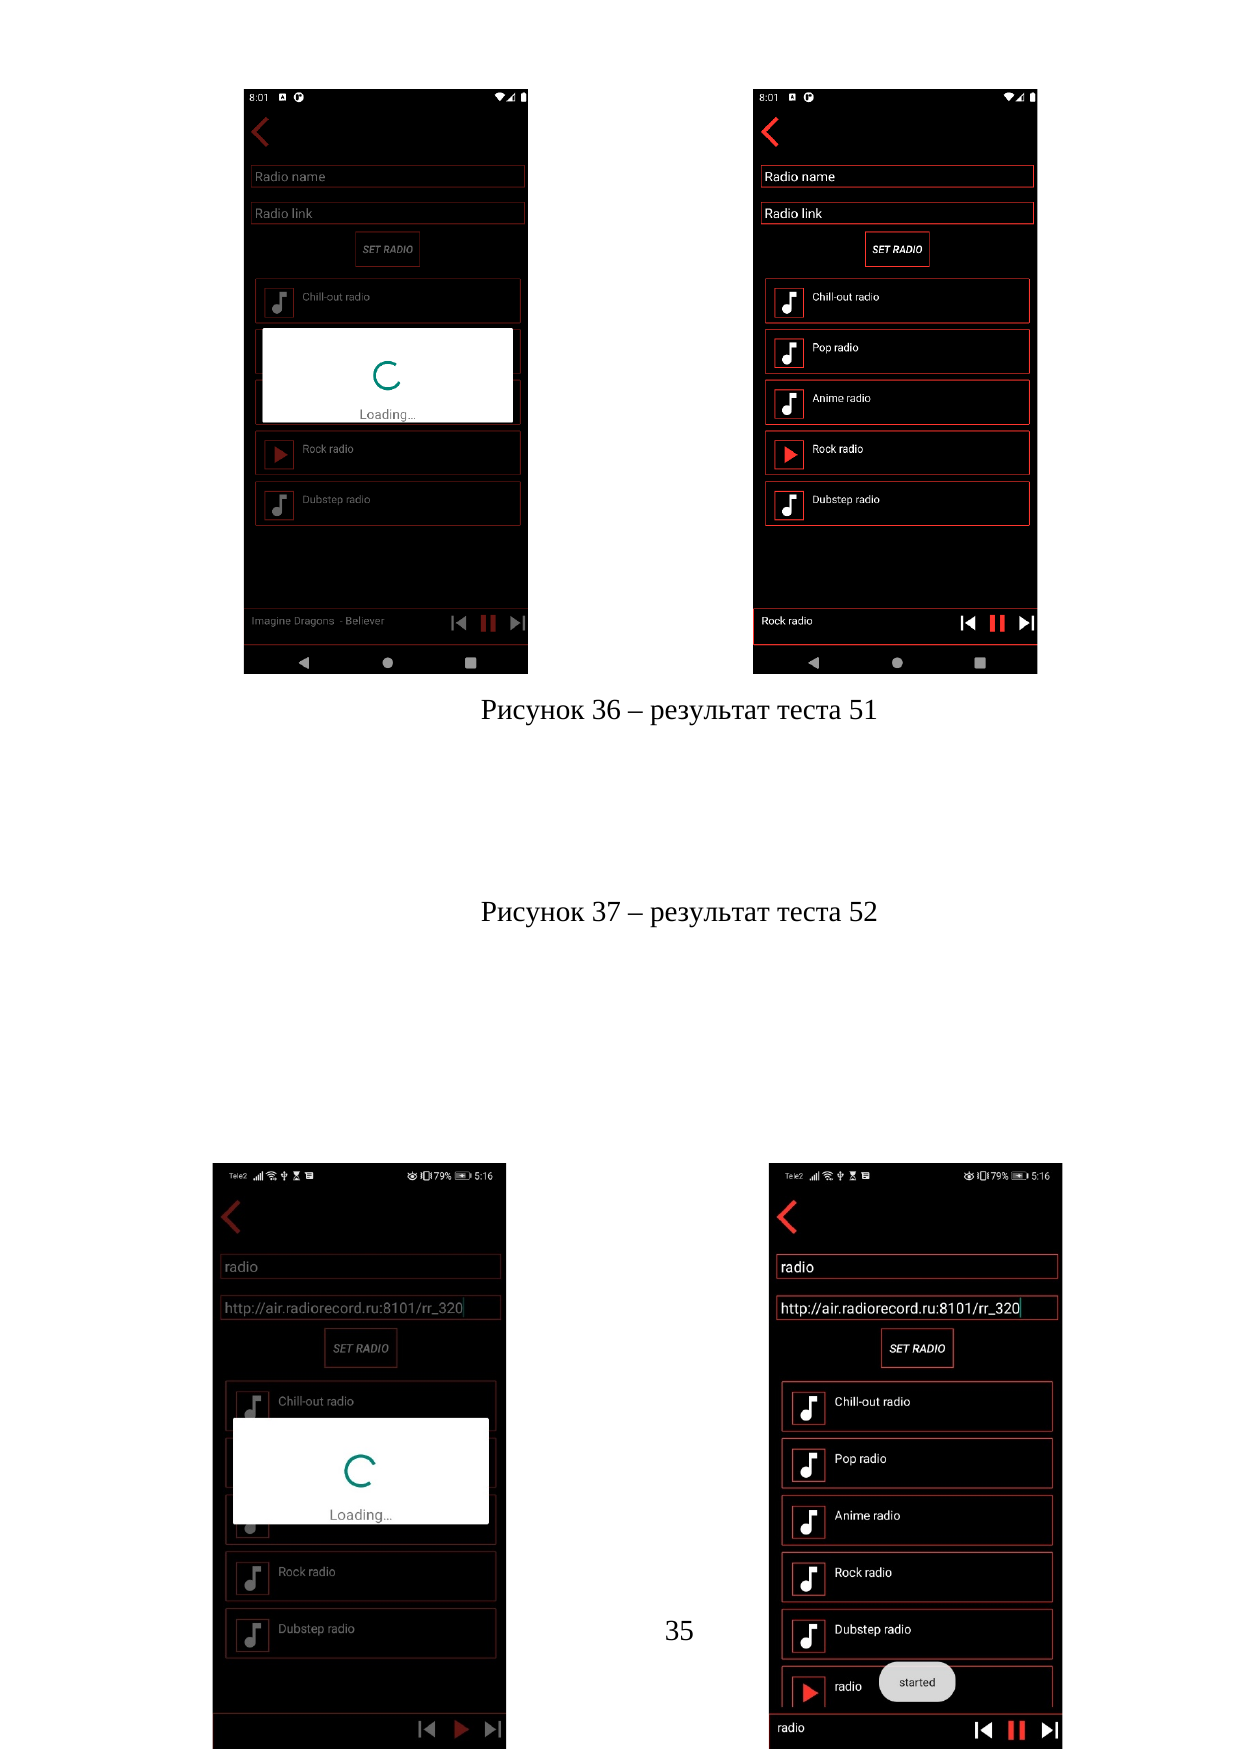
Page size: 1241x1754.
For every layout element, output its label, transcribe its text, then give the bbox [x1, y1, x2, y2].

text Рисунок 36 – результат теста 51 [177, 692, 1181, 726]
picture [753, 89, 1038, 671]
picture [243, 89, 528, 671]
text Рисунок 37 – результат теста 52 [177, 894, 1181, 927]
